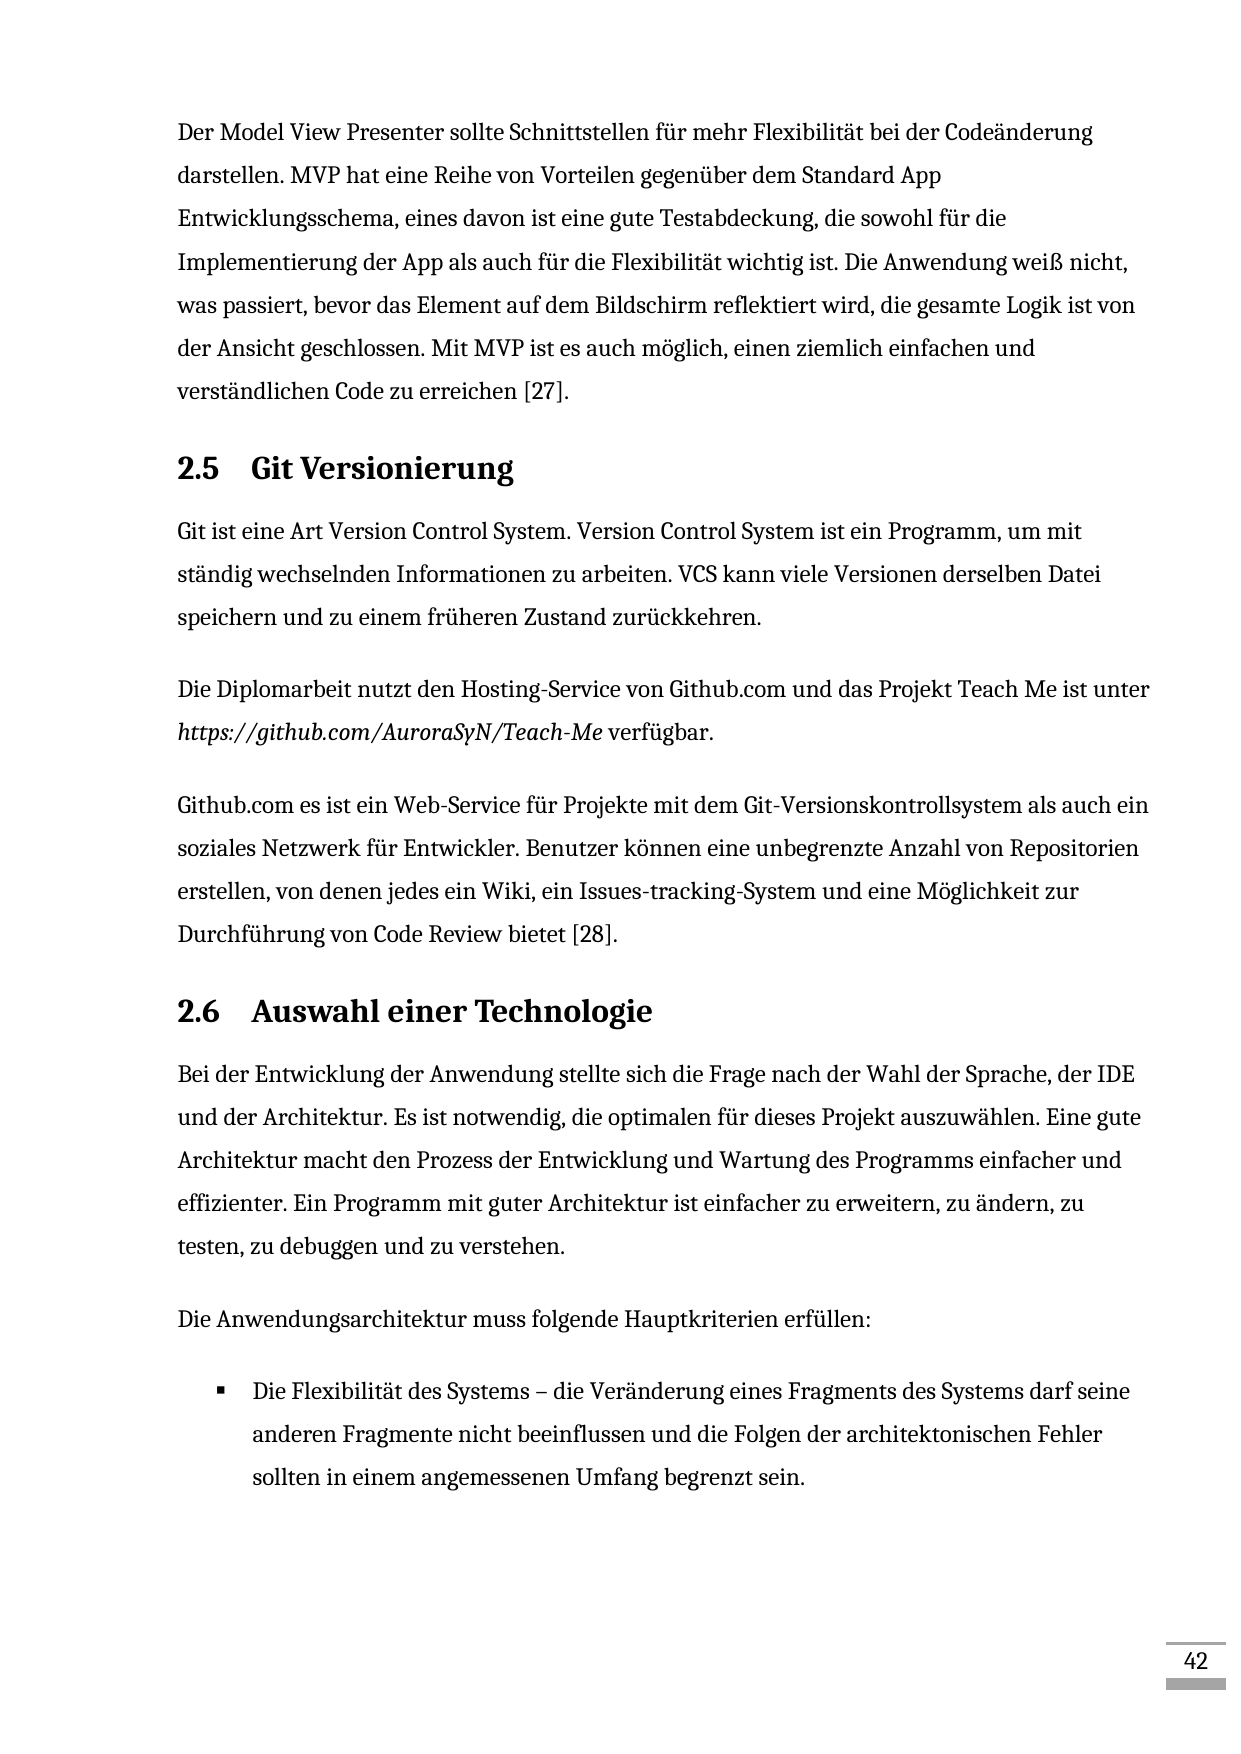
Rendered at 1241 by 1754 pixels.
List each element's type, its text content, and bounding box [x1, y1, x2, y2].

subtitle Git Versionierung [177, 449, 1152, 487]
text Git ist eine Art Version Control System. Version Control System ist ein Programm, um mit ständig wechselnden Informationen zu arbeiten. VCS kann viele Versionen derselben Datei speichern und zu einem früheren Zustand zurückkehren. [177, 517, 1152, 632]
text Bei der Entwicklung der Anwendung stellte sich die Frage nach der Wahl der Sprache, der IDE und der Architektur. Es ist notwendig, die optimalen für dieses Projekt auszuwählen. Eine gute Architektur macht den Prozess der Entwicklung und Wartung des Programms einfacher und effizienter. Ein Programm mit guter Architektur ist einfacher zu erweitern, zu ändern, zu testen, zu debuggen und zu verstehen. [177, 1060, 1152, 1261]
list Die Flexibilität des Systems – die Veränderung eines Fragments des Systems darf seine anderen Fragmente nicht beeinflussen und die Folgen der architektonischen Fehler sollten in einem angemessenen Umfang begrenzt sein. [215, 1377, 1152, 1492]
subtitle Auswahl einer Technologie [177, 992, 1152, 1031]
text Die Diplomarbeit nutzt den Hosting-Service von Github.com und das Projekt Teach Me ist unter https://github.com/AuroraSyN/Teach-Me verfügbar. [177, 675, 1152, 747]
text Die Anwendungsarchitektur muss folgende Hauptkriterien erfüllen: [177, 1304, 1152, 1333]
text Github.com es ist ein Web-Service für Projekte mit dem Git-Versionskontrollsystem als auch ein soziales Netzwerk für Entwickler. Benutzer können eine unbegrenzte Anzahl von Repositorien erstellen, von denen jedes ein Wiki, ein Issues-tracking-System und eine Möglichkeit zur Durchführung von Code Review bietet [28]. [177, 791, 1152, 949]
text Der Model View Presenter sollte Schnittstellen für mehr Flexibilität bei der Codeänderung darstellen. MVP hat eine Reihe von Vorteilen gegenüber dem Standard App Entwicklungsschema, eines davon ist eine gute Testabdeckung, die sowohl für die Implementierung der App als auch für die Flexibilität wichtig ist. Die Anwendung weiß nicht, was passiert, bevor das Element auf dem Bildschirm reflektiert wird, die gesamte Logik ist von der Ansicht geschlossen. Mit MVP ist es auch möglich, einen ziemlich einfachen und verständlichen Code zu erreichen [27]. [177, 118, 1152, 406]
